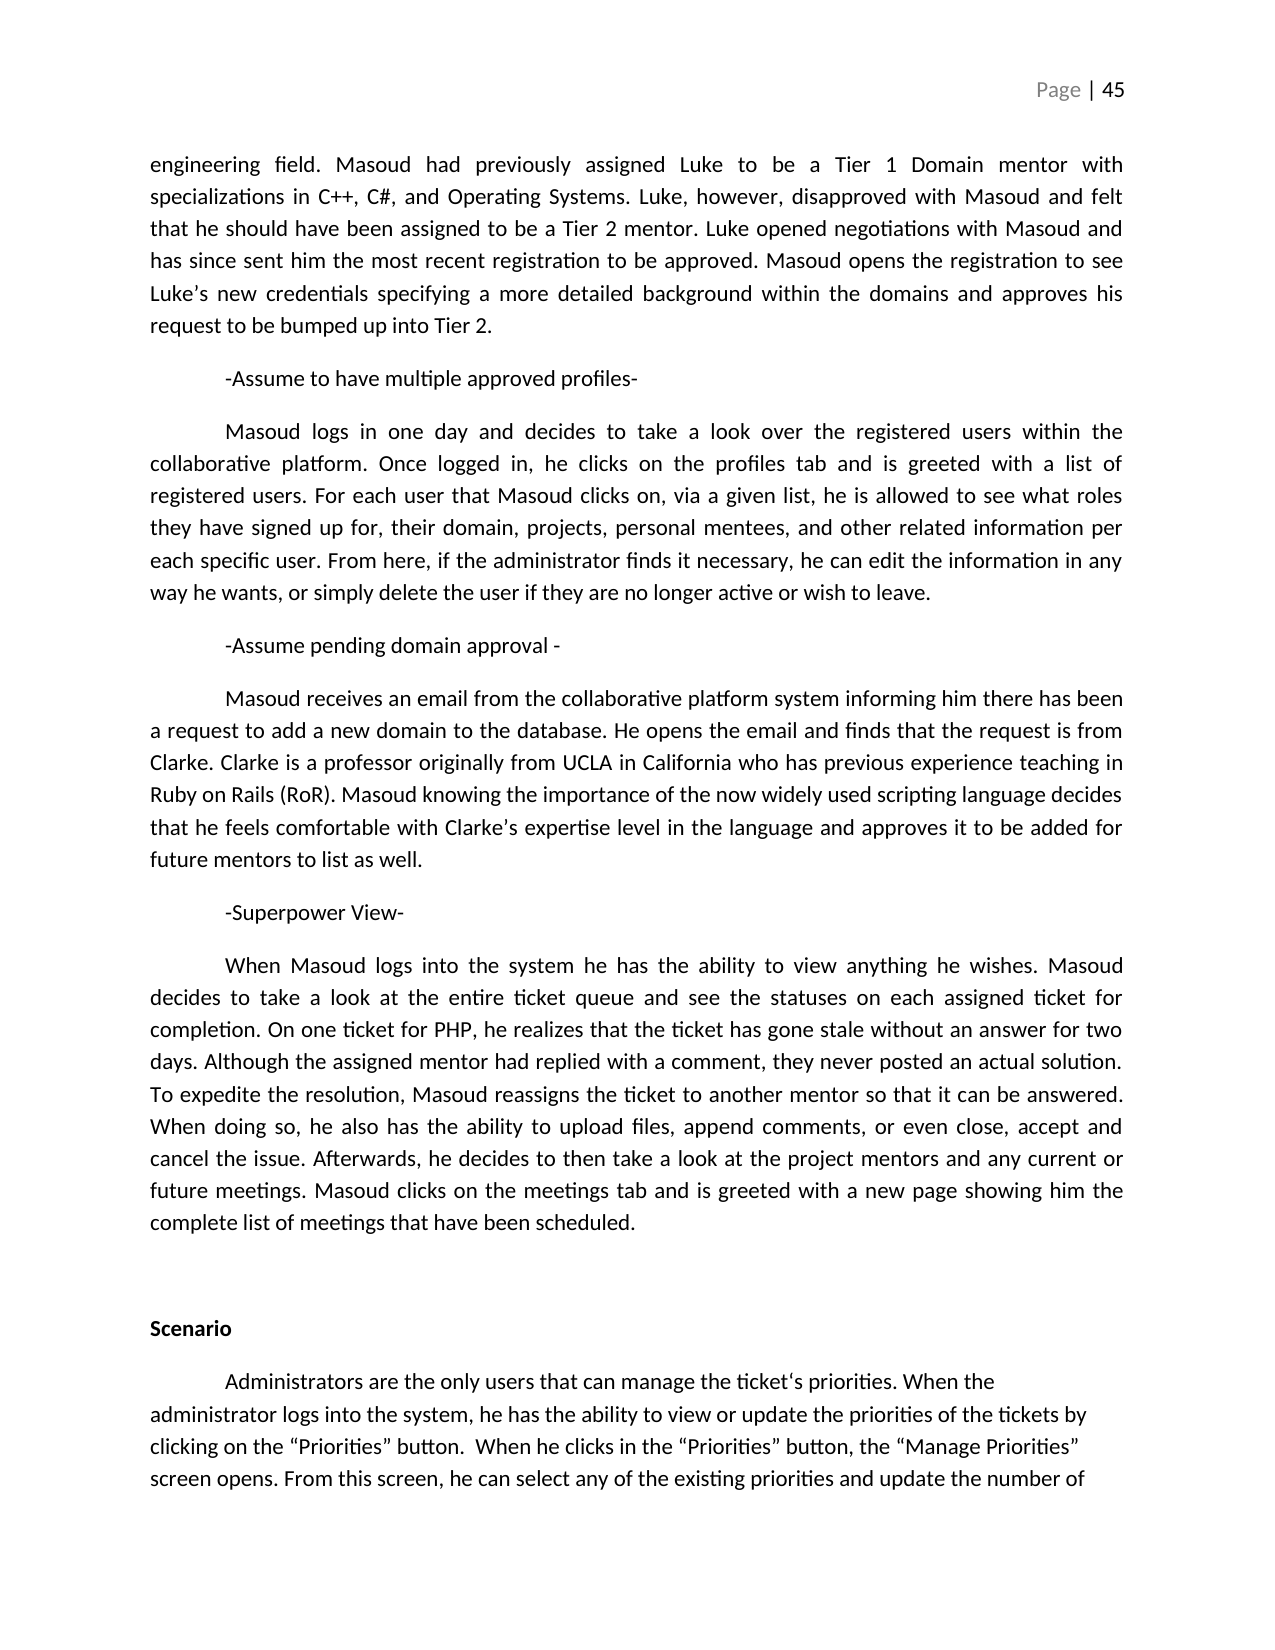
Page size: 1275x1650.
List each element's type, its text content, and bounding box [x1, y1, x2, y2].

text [150, 150, 1125, 339]
text Masoud receives an email from the collaborative platform system informing him there has been a request to add a new domain to the database. He opens the email and finds that the request is from Clarke. Clarke is a professor originally from UCLA in California who has previous experience teaching in Ruby on Rails (RoR). Masoud knowing the importance of the now widely used scripting language decides that he feels comfortable with Clarke’s expertise level in the language and approves it to be added for future mentors to list as well. [150, 684, 1125, 873]
text -Superpower View- [150, 898, 1125, 926]
text -Assume pending domain approval - [150, 631, 1125, 659]
text When Masoud logs into the system he has the ability to view anything he wishes. Masoud decides to take a look at the entire ticket queue and see the statuses on each assigned ticket for completion. On one ticket for PHP, he realizes that the ticket has gone stale without an answer for two days. Although the assigned mentor had replied with a comment, they never posted an actual solution. To expedite the resolution, Masoud reassigns the ticket to another mentor so that it can be answered. When doing so, he also has the ability to upload files, append comments, or even close, accept and cancel the issue. Afterwards, he decides to then take a look at the project mentors and any current or future meetings. Masoud clicks on the meetings tab and is greeted with a new page showing him the complete list of meetings that have been scheduled. [150, 951, 1125, 1236]
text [150, 1367, 1125, 1492]
text -Assume to have multiple approved profiles- [150, 364, 1125, 392]
text Masoud logs in one day and decides to take a look over the registered users within the collaborative platform. Once logged in, he clicks on the profiles tab and is greeted with a list of registered users. For each user that Masoud clicks on, via a given list, he is allowed to see what roles they have signed up for, their domain, projects, personal mentees, and other related information per each specific user. From here, if the administrator finds it necessary, he can edit the information in any way he wants, or simply delete the user if they are no longer active or wish to leave. [150, 417, 1125, 606]
text Scenario [150, 1314, 1125, 1342]
